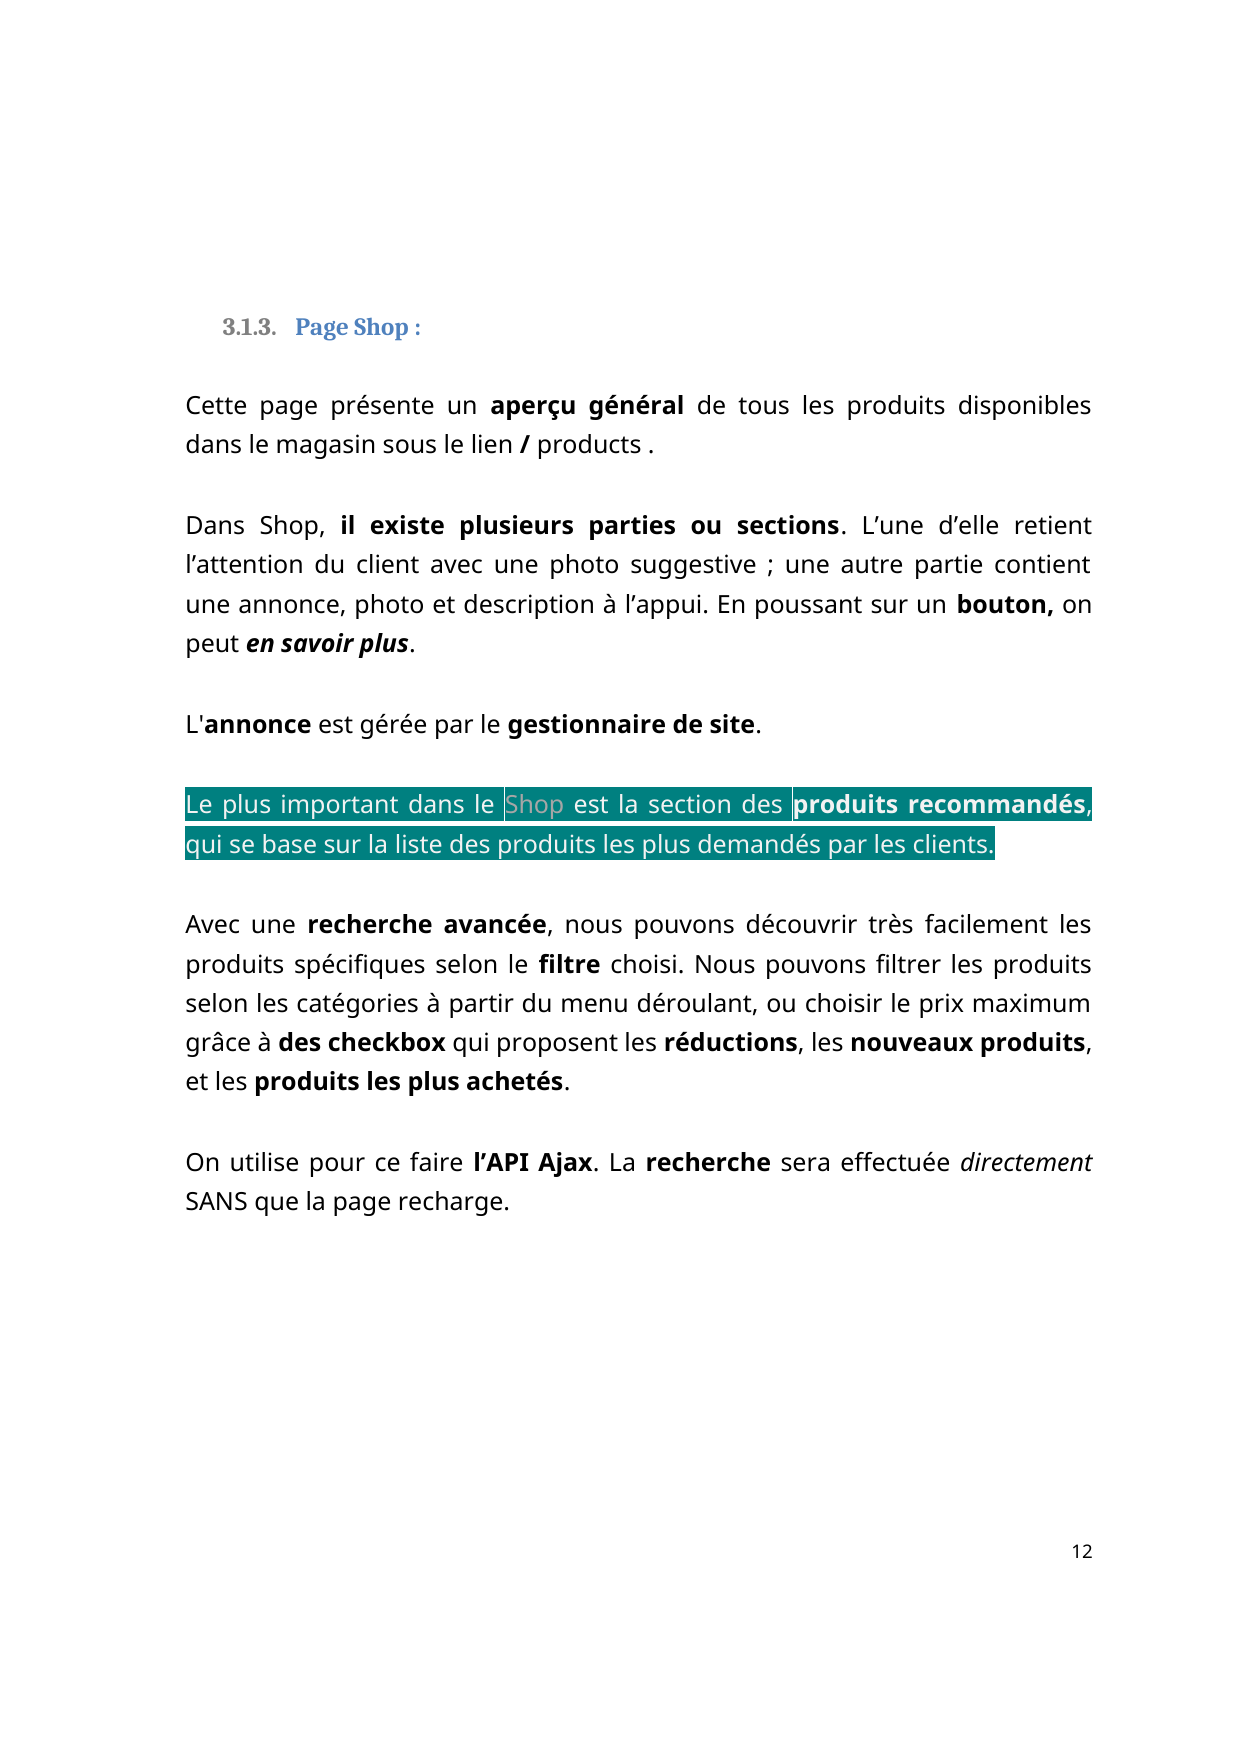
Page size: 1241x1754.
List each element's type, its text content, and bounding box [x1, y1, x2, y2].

text Avec une recherche avancée, nous pouvons découvrir très facilement les produits spécifiques selon le filtre choisi. Nous pouvons filtrer les produits selon les catégories à partir du menu déroulant, ou choisir le prix maximum grâce à des checkbox qui proposent les réductions, les nouveaux produits, et les produits les plus achetés. [185, 907, 1092, 1098]
subtitle Page Shop : [223, 313, 1092, 342]
text Cette page présente un aperçu général de tous les produits disponibles dans le magasin sous le lien / products . [185, 388, 1092, 461]
text On utilise pour ce faire l’API Ajax. La recherche sera effectuée directement SANS que la page recharge. [185, 1145, 1092, 1218]
text Le plus important dans le Shop est la section des produits recommandés, qui se base sur la liste des produits les plus demandés par les clients. [185, 787, 1092, 860]
text L'annonce est gérée par le gestionnaire de site. [185, 706, 1092, 740]
text Dans Shop, il existe plusieurs parties ou sections. L’une d’elle retient l’attention du client avec une photo suggestive ; une autre partie contient une annonce, photo et description à l’appui. En poussant sur un bouton, on peut en savoir plus. [185, 508, 1092, 659]
